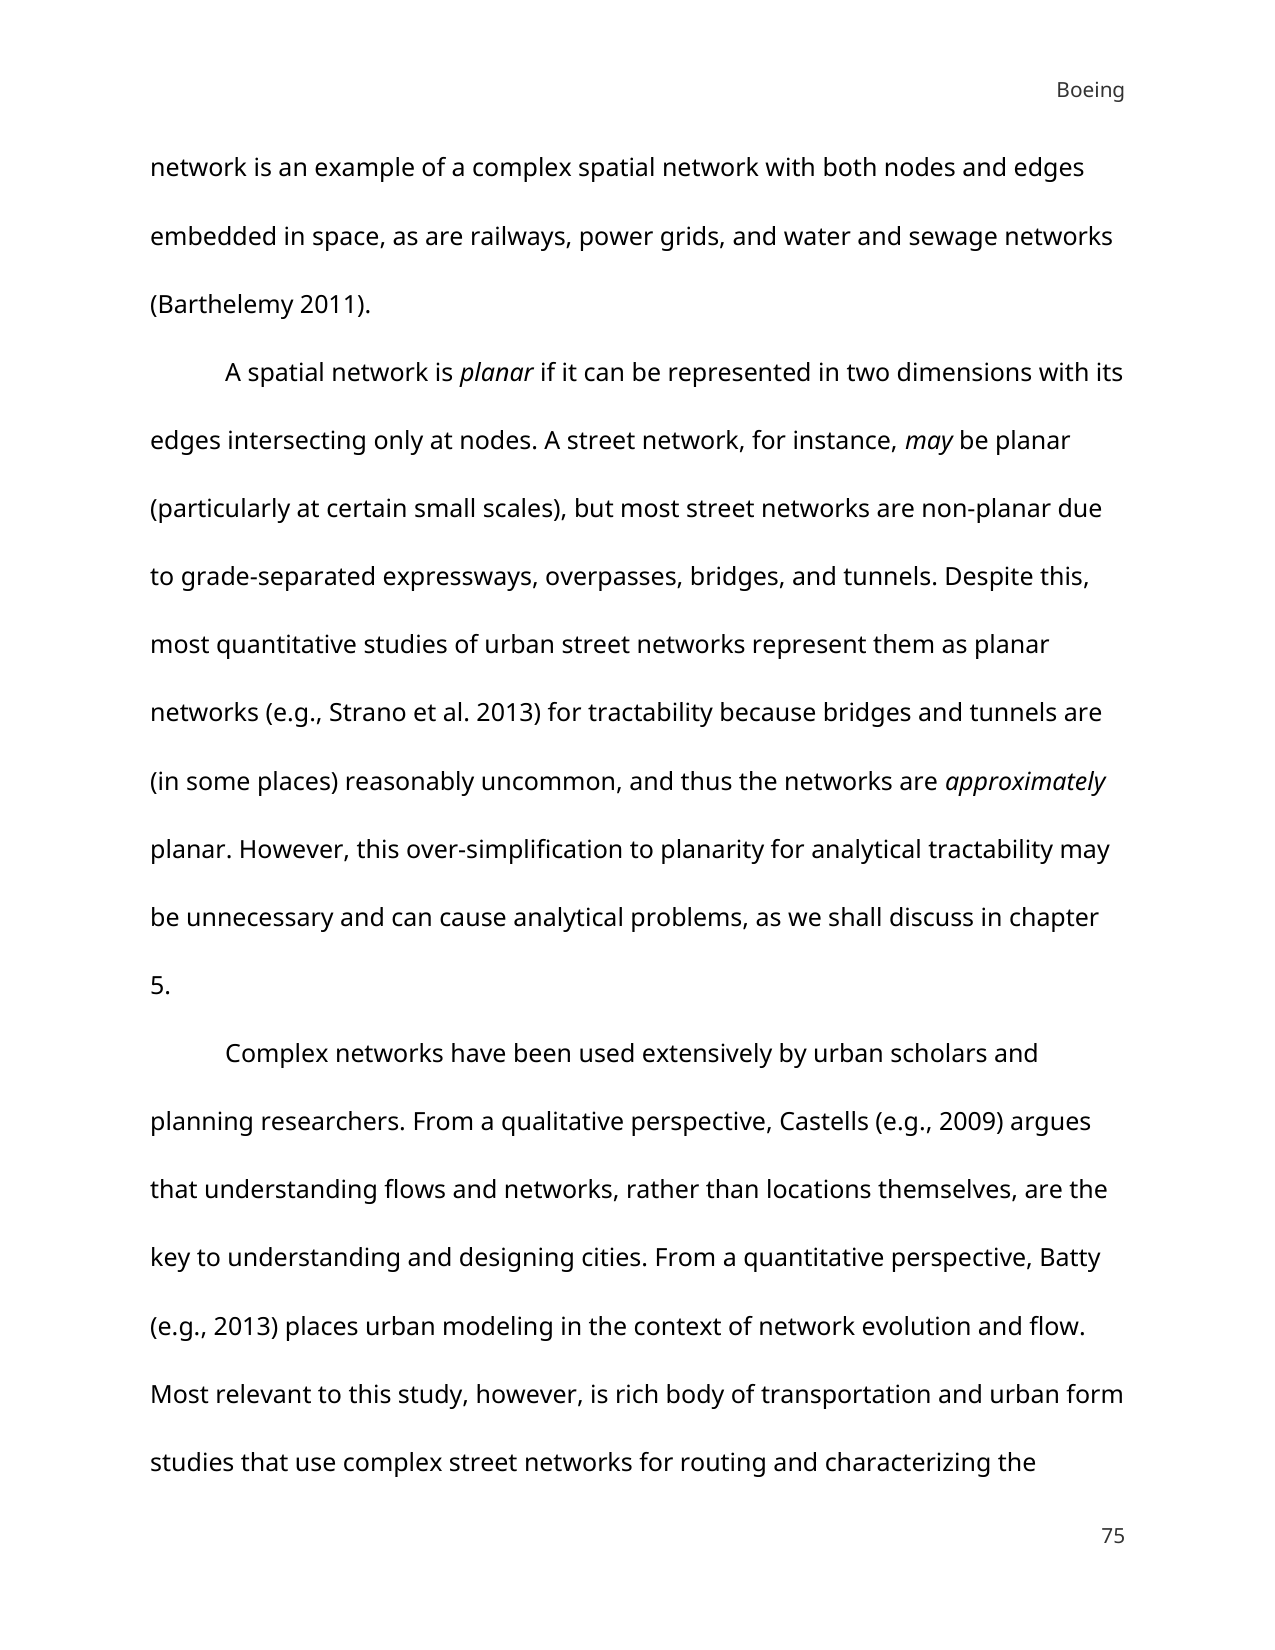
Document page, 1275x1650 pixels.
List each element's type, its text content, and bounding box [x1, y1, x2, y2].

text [150, 150, 1125, 320]
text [150, 1036, 1125, 1478]
text A spatial network is planar if it can be represented in two dimensions with its edges intersecting only at nodes. A street network, for instance, may be planar (particularly at certain small scales), but most street networks are non-planar due to grade-separated expressways, overpasses, bridges, and tunnels. Despite this, most quantitative studies of urban street networks represent them as planar networks (e.g., Strano et al. 2013) for tractability because bridges and tunnels are (in some places) reasonably uncommon, and thus the networks are approximately planar. However, this over-simplification to planarity for analytical tractability may be unnecessary and can cause analytical problems, as we shall discuss in chapter 5. [150, 354, 1125, 1002]
